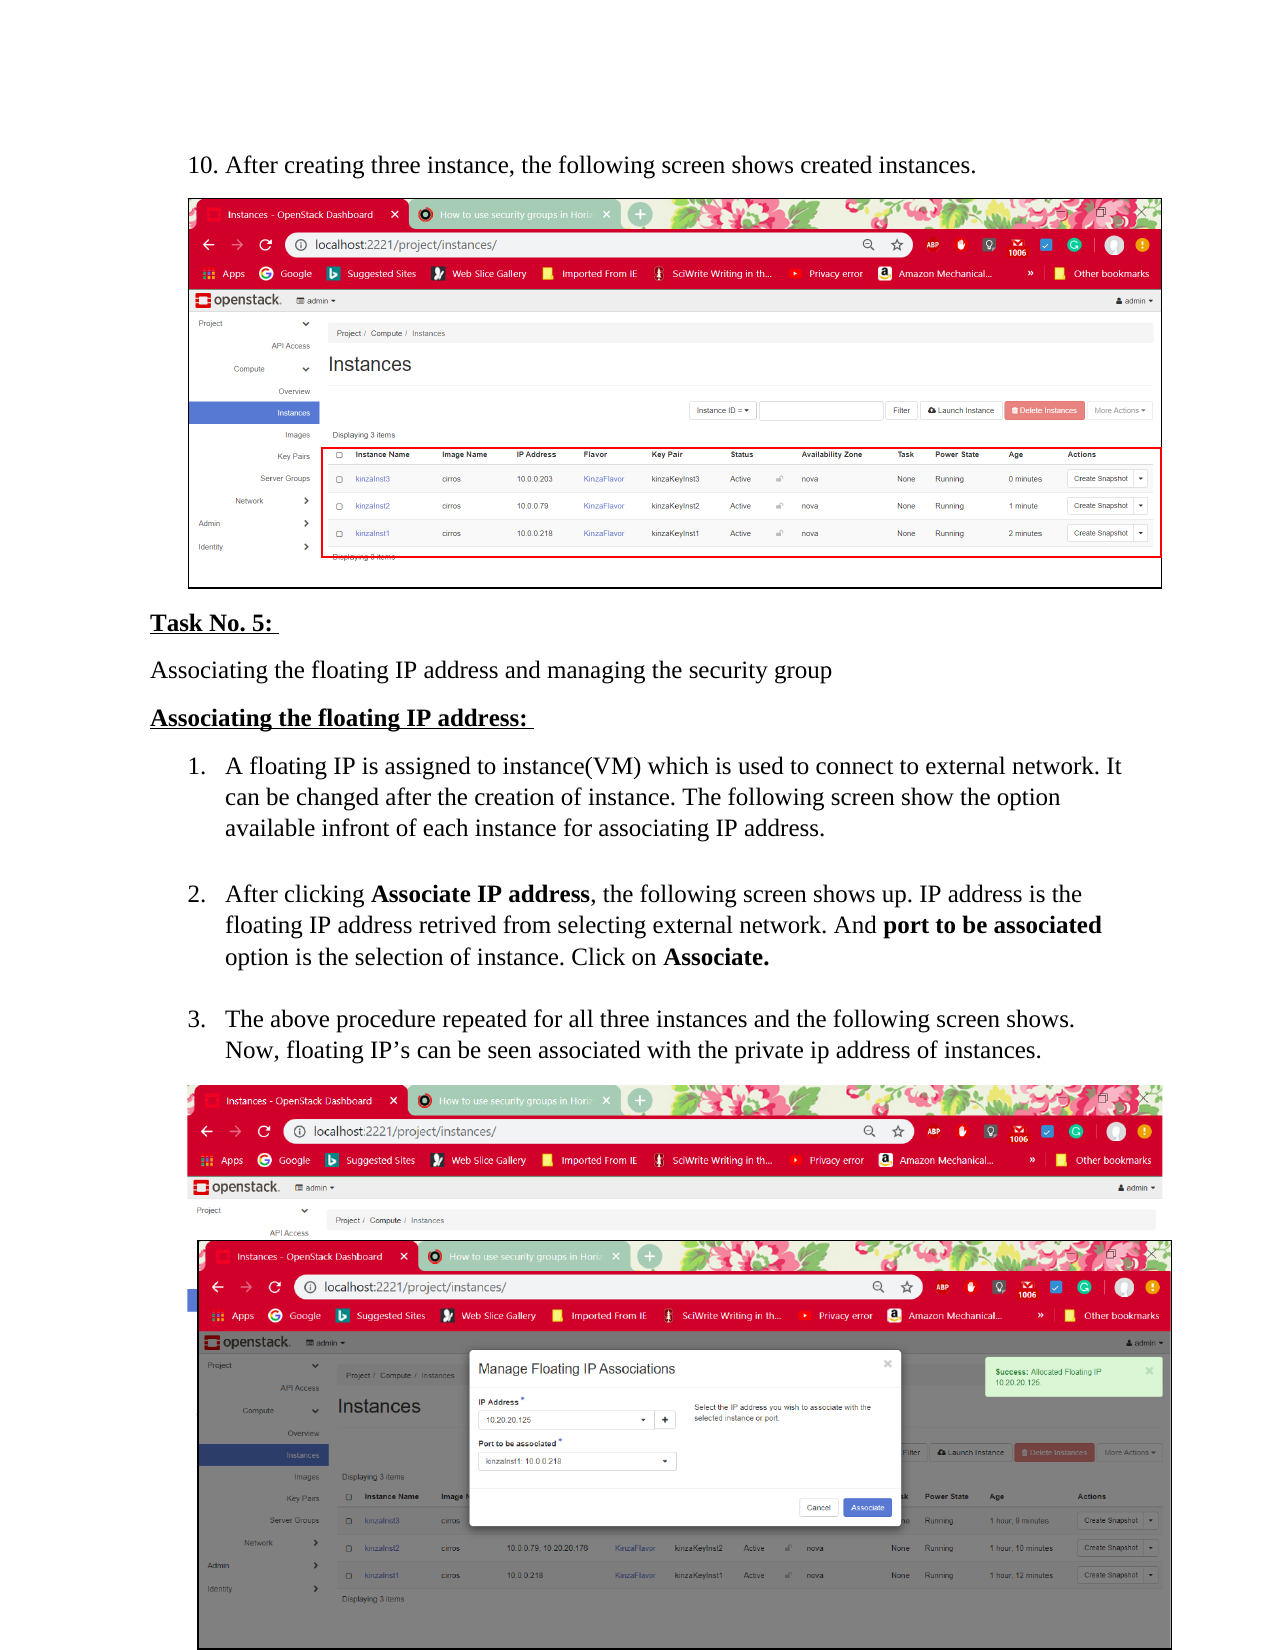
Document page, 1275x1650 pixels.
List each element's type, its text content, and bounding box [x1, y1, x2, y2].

list A floating IP is assigned to instance(VM) which is used to connect to external network. It can be changed after the creation of instance. The following screen show the option available infront of each instance for associating IP address. [187, 751, 1125, 842]
picture [189, 199, 1161, 587]
picture [199, 1241, 1171, 1648]
list After creating three instance, the following screen shows created instances. [187, 150, 1125, 179]
text Associating the floating IP address and managing the security group [150, 655, 1125, 684]
list The above procedure repeated for all three instances and the following screen shows. Now, floating IP’s can be seen associated with the private ip address of instances. [187, 1004, 1125, 1063]
picture [323, 449, 1160, 556]
picture [187, 1085, 1163, 1490]
text Associating the floating IP address: [150, 703, 1125, 732]
list After clicking Associate IP address, the following screen shows up. IP address is the floating IP address retrived from selecting external network. And port to be associated option is the selection of instance. Click on Associate. [187, 879, 1125, 970]
text Task No. 5: [150, 608, 1125, 636]
